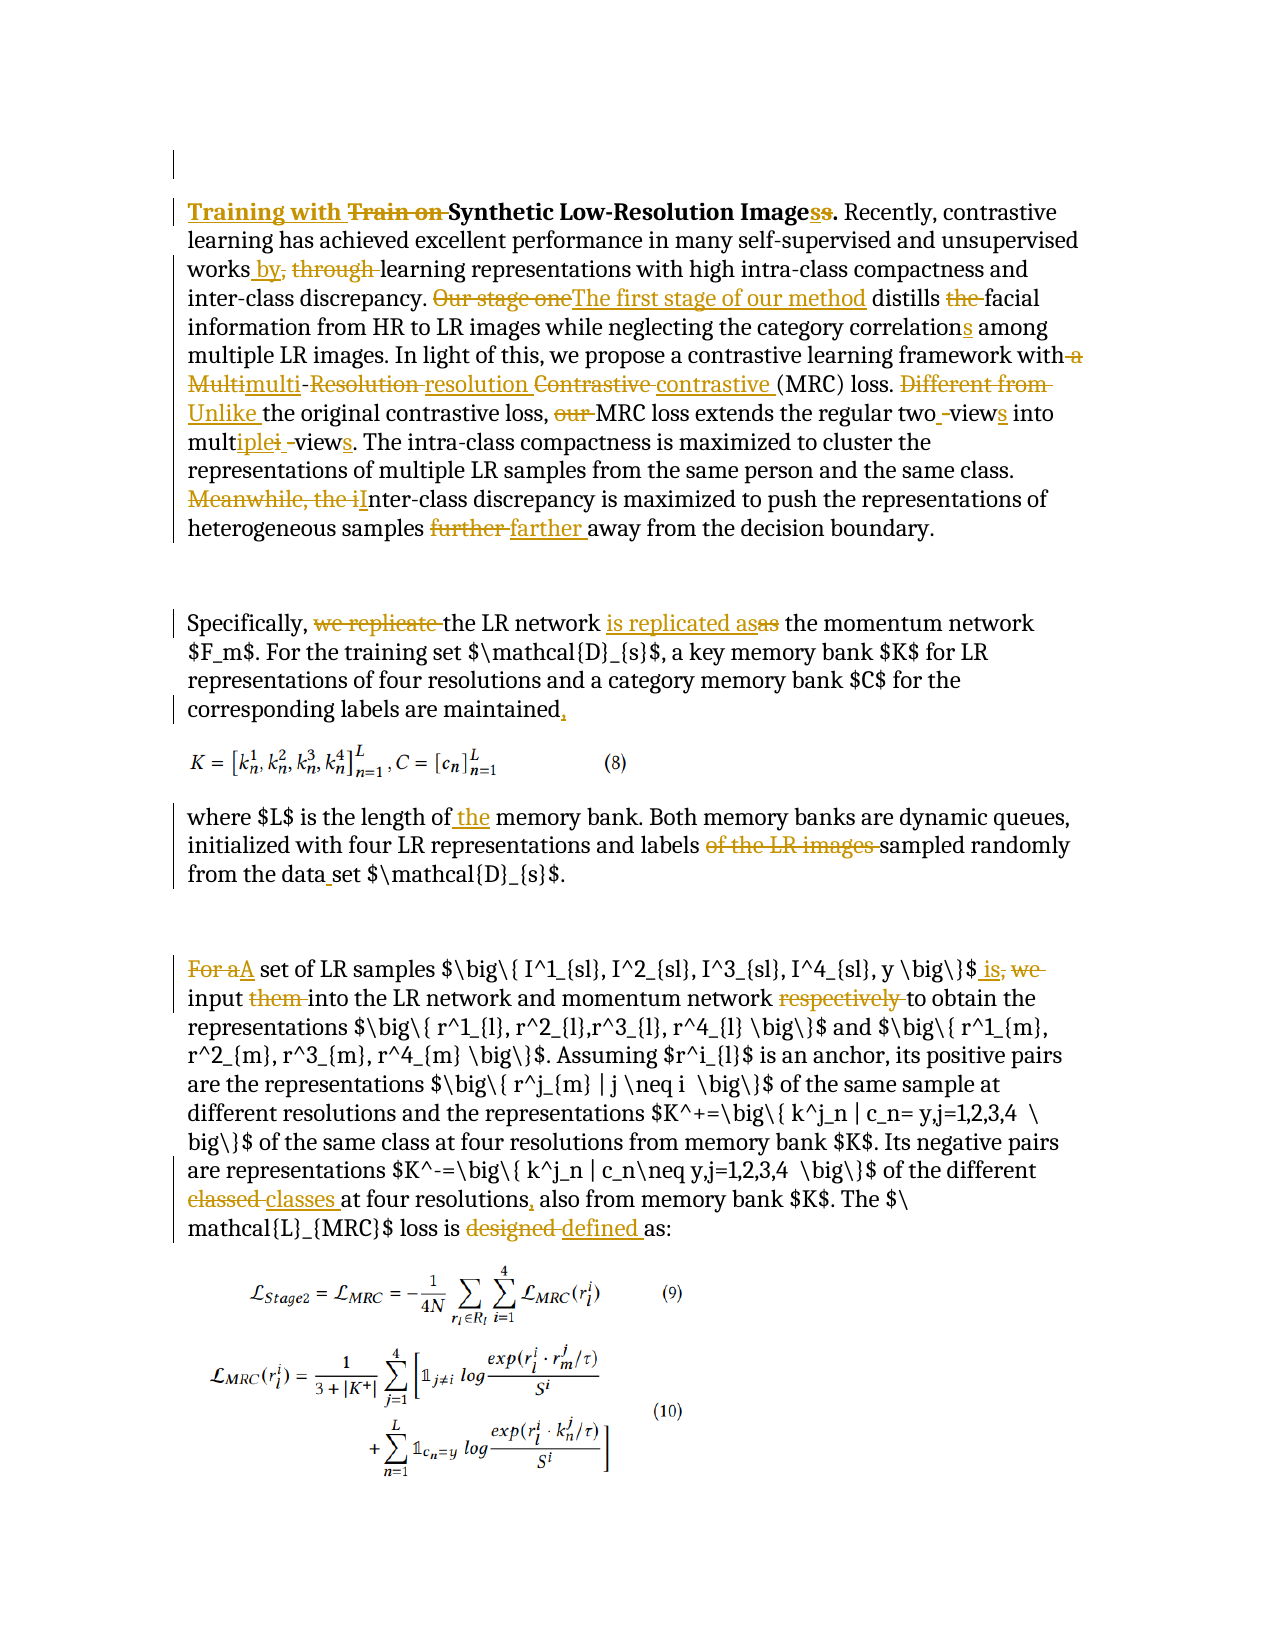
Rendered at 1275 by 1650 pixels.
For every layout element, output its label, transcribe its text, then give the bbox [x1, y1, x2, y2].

text where $L$ is the length of memory bank. Both memory banks are dynamic queues, initialized with four LR representations and labels sampled randomly from the dataset $\mathcal{D}_{s}$. [187, 803, 1087, 889]
picture [187, 742, 632, 784]
text Synthetic Low-Resolution Image. Recently, contrastive learning has achieved excellent performance in many self-supervised and unsupervised works learning representations with high intra-class compactness and inter-class discrepancy. distills facial information from HR to LR images while neglecting the category correlation among multiple LR images. In light of this, we propose a contrastive learning framework with -(MRC) loss. the original contrastive loss, MRC loss extends the regular twoview into multview. The intra-class compactness is maximized to cluster the representations of multiple LR samples from the same person and the same class. nter-class discrepancy is maximized to push the representations of heterogeneous samples away from the decision boundary. [187, 197, 1087, 542]
text set of LR samples $\big\{ I^1_{sl}, I^2_{sl}, I^3_{sl}, I^4_{sl}, y \big\}$ input into the LR network and momentum network to obtain the representations $\big\{ r^1_{l}, r^2_{l},r^3_{l}, r^4_{l} \big\}$ and $\big\{ r^1_{m}, r^2_{m}, r^3_{m}, r^4_{m} \big\}$. Assuming $r^i_{l}$ is an anchor, its positive pairs are the representations $\big\{ r^j_{m} | j \neq i \big\}$ of the same sample at different resolutions and the representations $K^+=\big\{ k^j_n | c_n= y,j=1,2,3,4 \big\}$ of the same class at four resolutions from memory bank $K$. Its negative pairs are representations $K^-=\big\{ k^j_n | c_n\neq y,j=1,2,3,4 \big\}$ of the different at four resolutions also from memory bank $K$. The $\mathcal{L}_{MRC}$ loss is as: [187, 955, 1087, 1243]
text Specifically, the LR network the momentum network $F_m$. For the training set $\mathcal{D}_{s}$, a key memory bank $K$ for LR representations of four resolutions and a category memory bank $C$ for the corresponding labels are maintained [187, 609, 1087, 724]
picture [187, 1261, 707, 1483]
